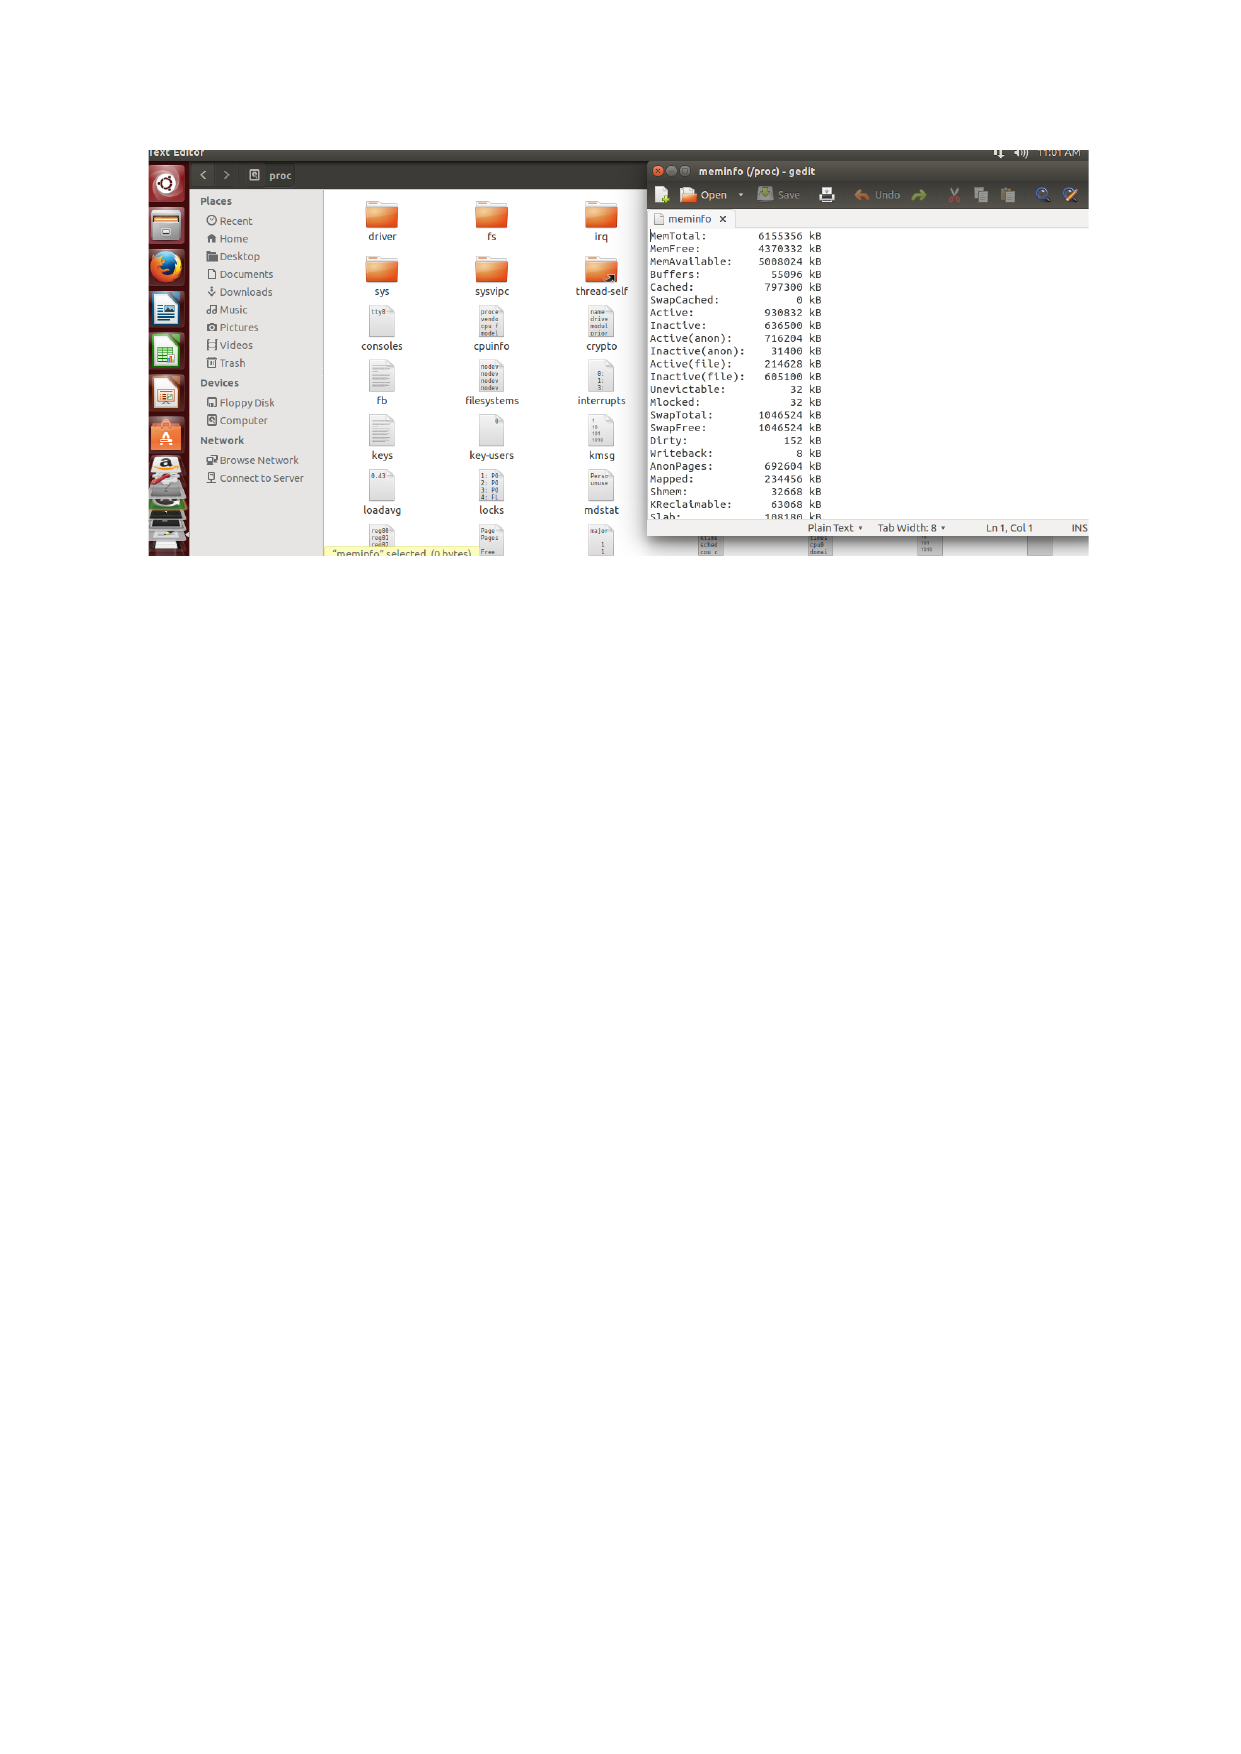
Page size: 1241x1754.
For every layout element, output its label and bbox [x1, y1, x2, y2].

picture [148, 150, 1089, 556]
